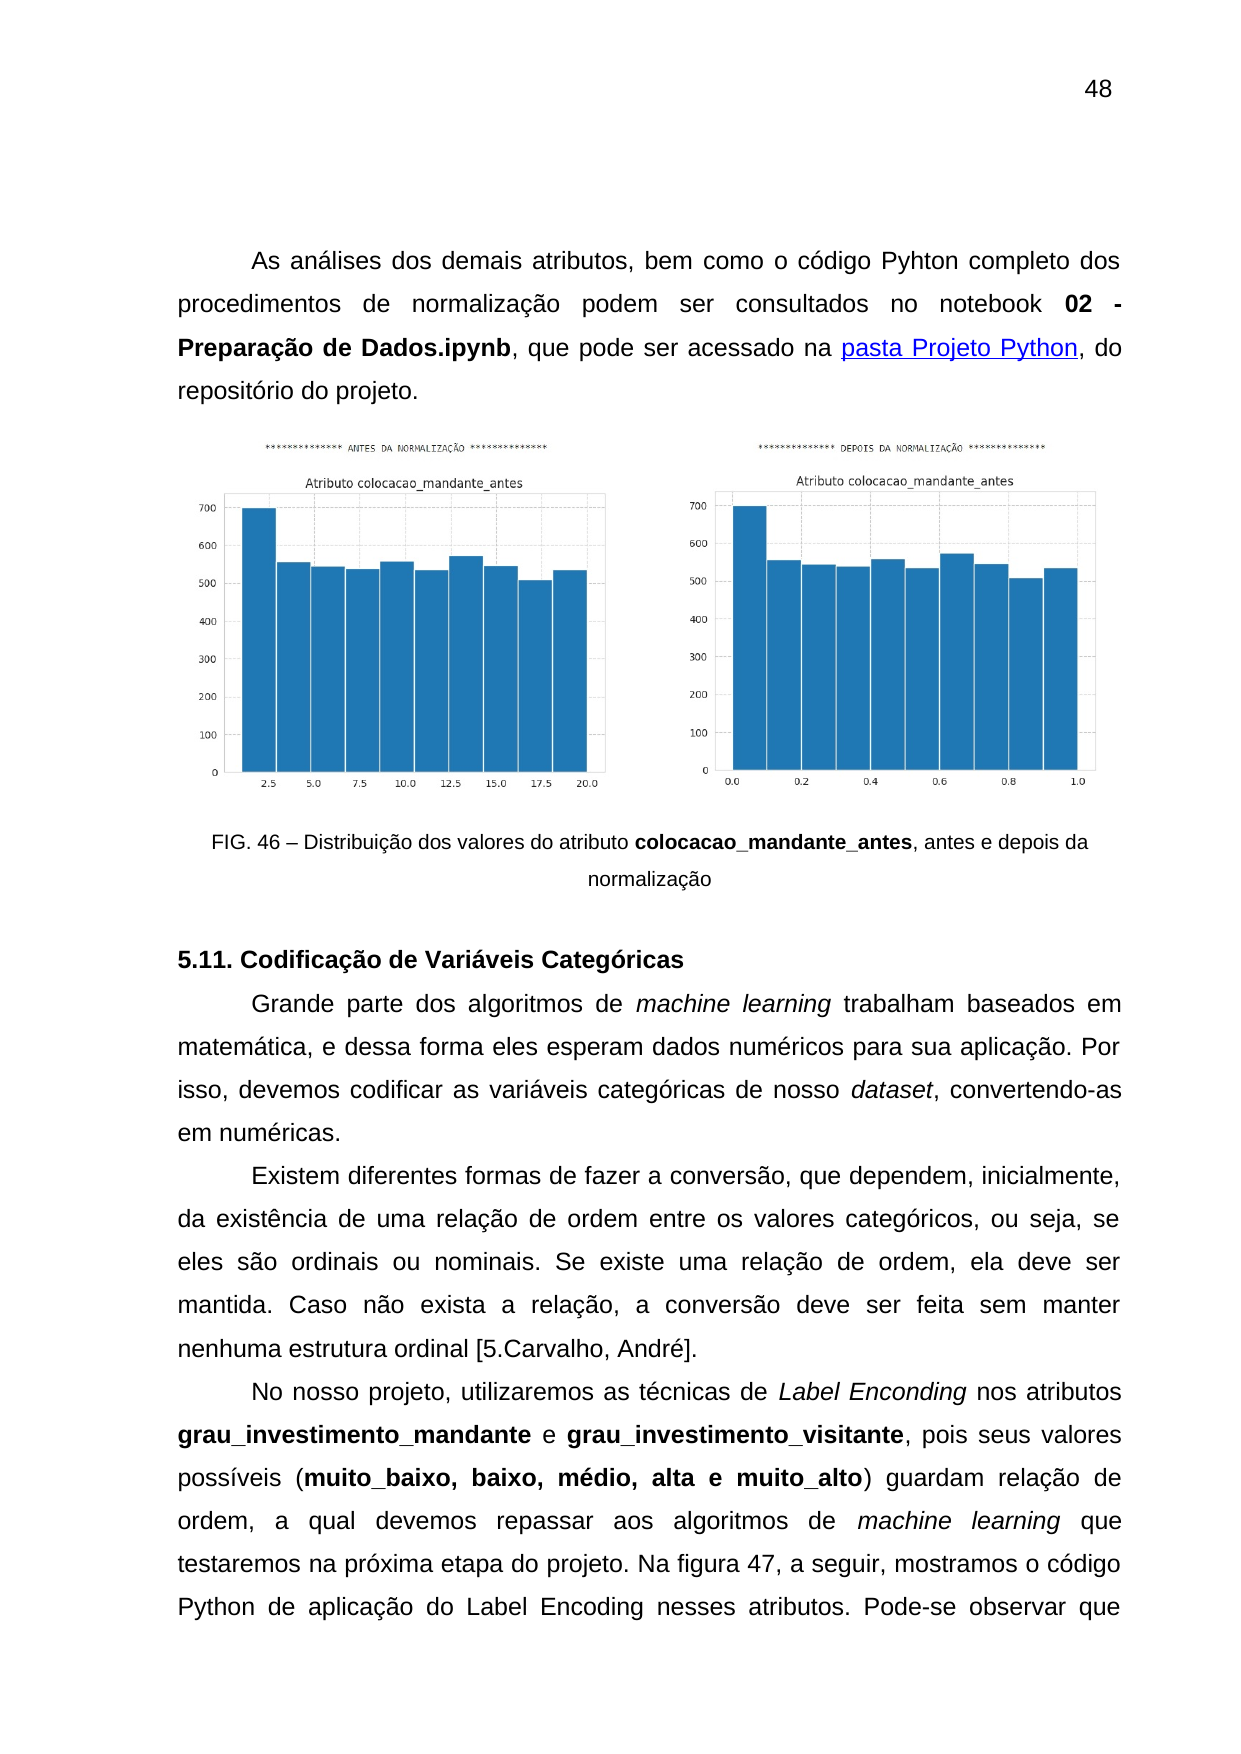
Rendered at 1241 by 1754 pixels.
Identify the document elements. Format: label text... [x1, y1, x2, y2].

text Grande parte dos algoritmos de machine learning trabalham baseados em matemática, e dessa forma eles esperam dados numéricos para sua aplicação. Por isso, devemos codificar as variáveis categóricas de nosso dataset, convertendo-as em numéricas. [177, 989, 1122, 1147]
subtitle 5.11. Codificação de Variáveis Categóricas [177, 946, 1122, 974]
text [177, 1377, 1122, 1621]
text Existem diferentes formas de fazer a conversão, que dependem, inicialmente, da existência de uma relação de ordem entre os valores categóricos, ou seja, se eles são ordinais ou nominais. Se existe uma relação de ordem, ela deve ser mantida. Caso não exista a relação, a conversão deve ser feita sem manter nenhuma estrutura ordinal [5.Carvalho, André]. [177, 1161, 1122, 1362]
picture [177, 418, 1121, 812]
text FIG. 46 – Distribuição dos valores do atributo colocacao_mandante_antes, antes e depois da normalização [177, 826, 1122, 890]
text As análises dos demais atributos, bem como o código Pyhton completo dos procedimentos de normalização podem ser consultados no notebook 02 - Preparação de Dados.ipynb, que pode ser acessado na pasta Projeto Python, do repositório do projeto. [177, 246, 1122, 404]
